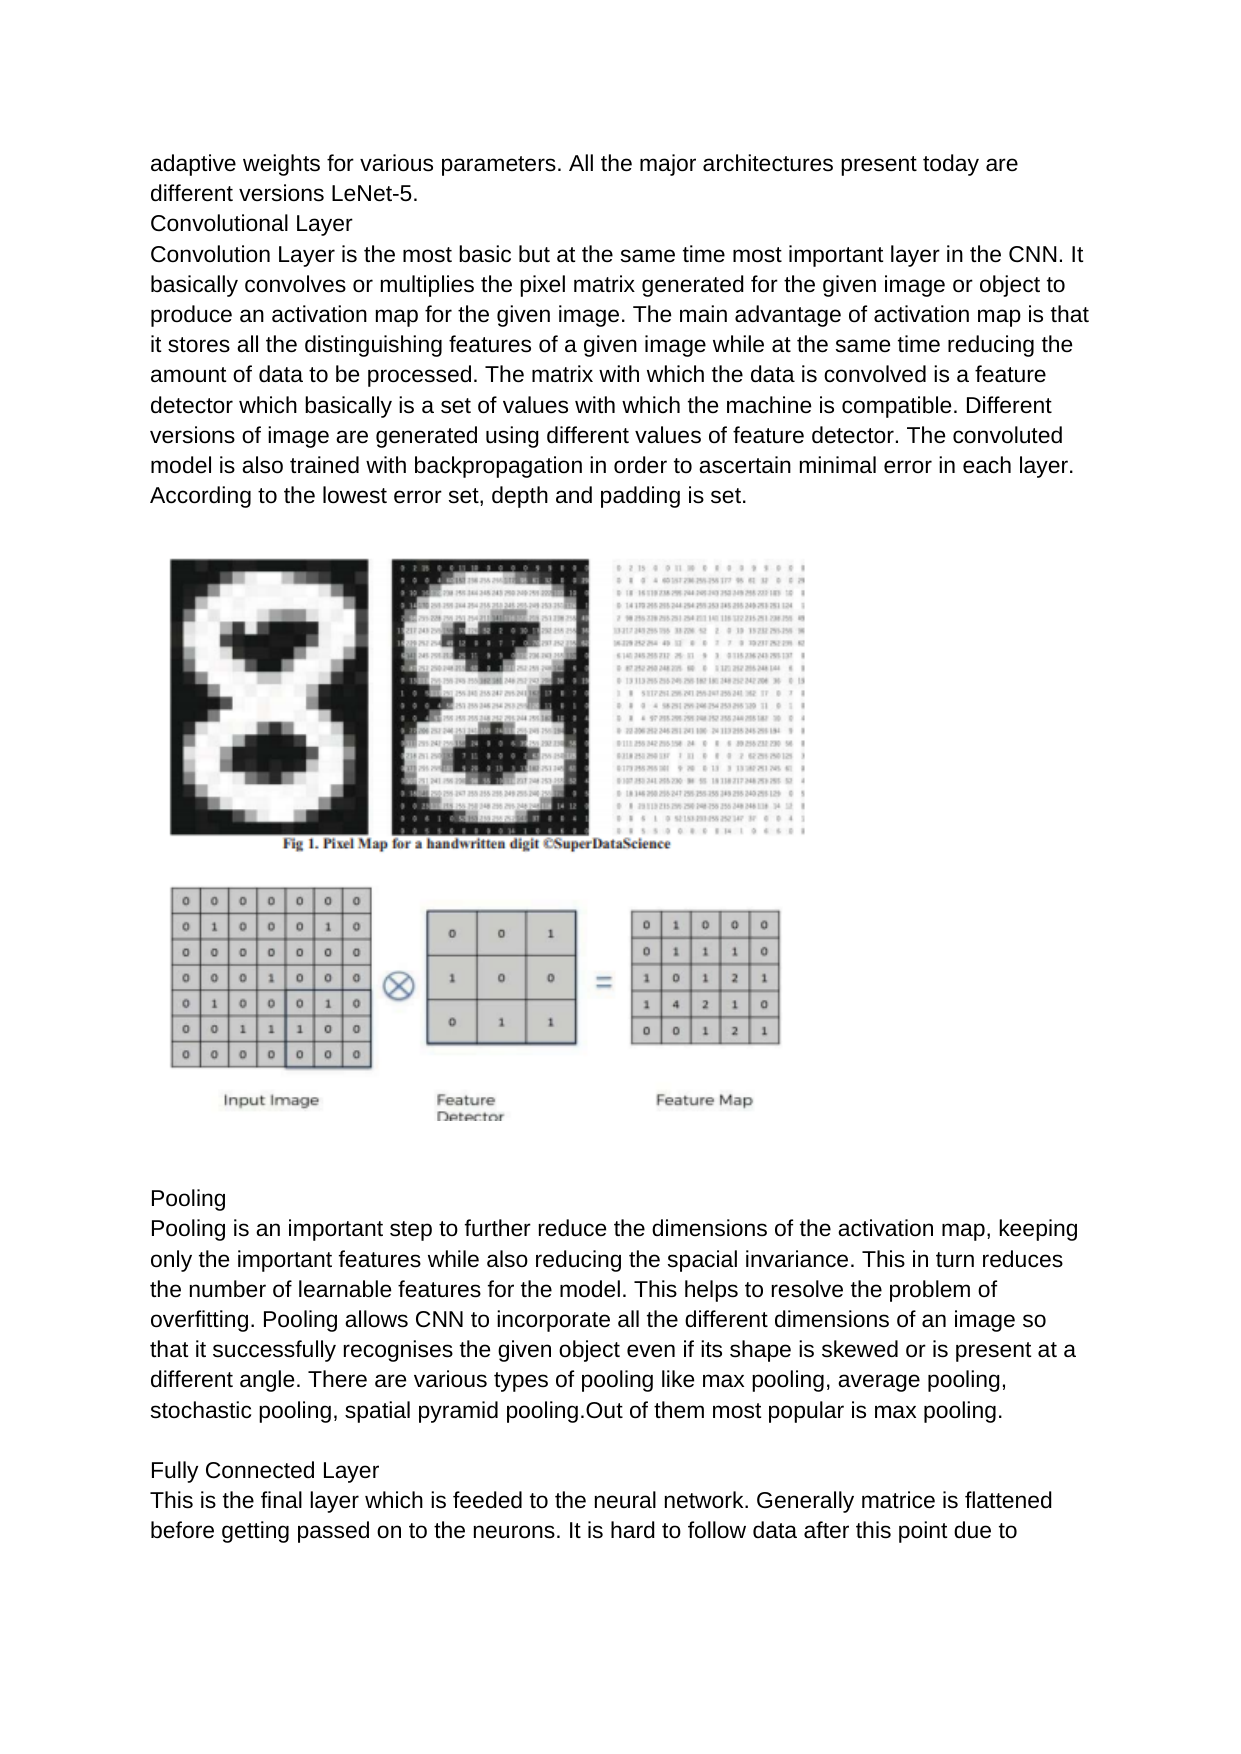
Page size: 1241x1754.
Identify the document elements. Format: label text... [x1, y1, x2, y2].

text Pooling is an important step to further reduce the dimensions of the activation map, keeping only the important features while also reducing the spacial invariance. This in turn reduces the number of learnable features for the model. This helps to resolve the problem of overfitting. Pooling allows CNN to incorporate all the different dimensions of an image so that it successfully recognises the given object even if its shape is skewed or is present at a different angle. There are various types of pooling like max pooling, average pooling, stochastic pooling, spatial pyramid pooling.Out of them most popular is max pooling. [150, 1215, 1090, 1423]
picture [150, 542, 822, 1121]
text Pooling [150, 1185, 1090, 1211]
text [150, 1487, 1090, 1544]
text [150, 150, 1090, 207]
text Convolution Layer is the most basic but at the same time most important layer in the CNN. It basically convolves or multiplies the pixel matrix generated for the given image or object to produce an activation map for the given image. The main advantage of activation map is that it stores all the distinguishing features of a given image while at the same time reducing the amount of data to be processed. The matrix with which the data is convolved is a feature detector which basically is a set of values with which the machine is compatible. Different versions of image are generated using different values of feature detector. The convoluted model is also trained with backpropagation in order to ascertain minimal error in each layer. According to the lowest error set, depth and padding is set. [150, 241, 1090, 509]
text Convolutional Layer [150, 210, 1090, 237]
text Fully Connected Layer [150, 1457, 1090, 1483]
